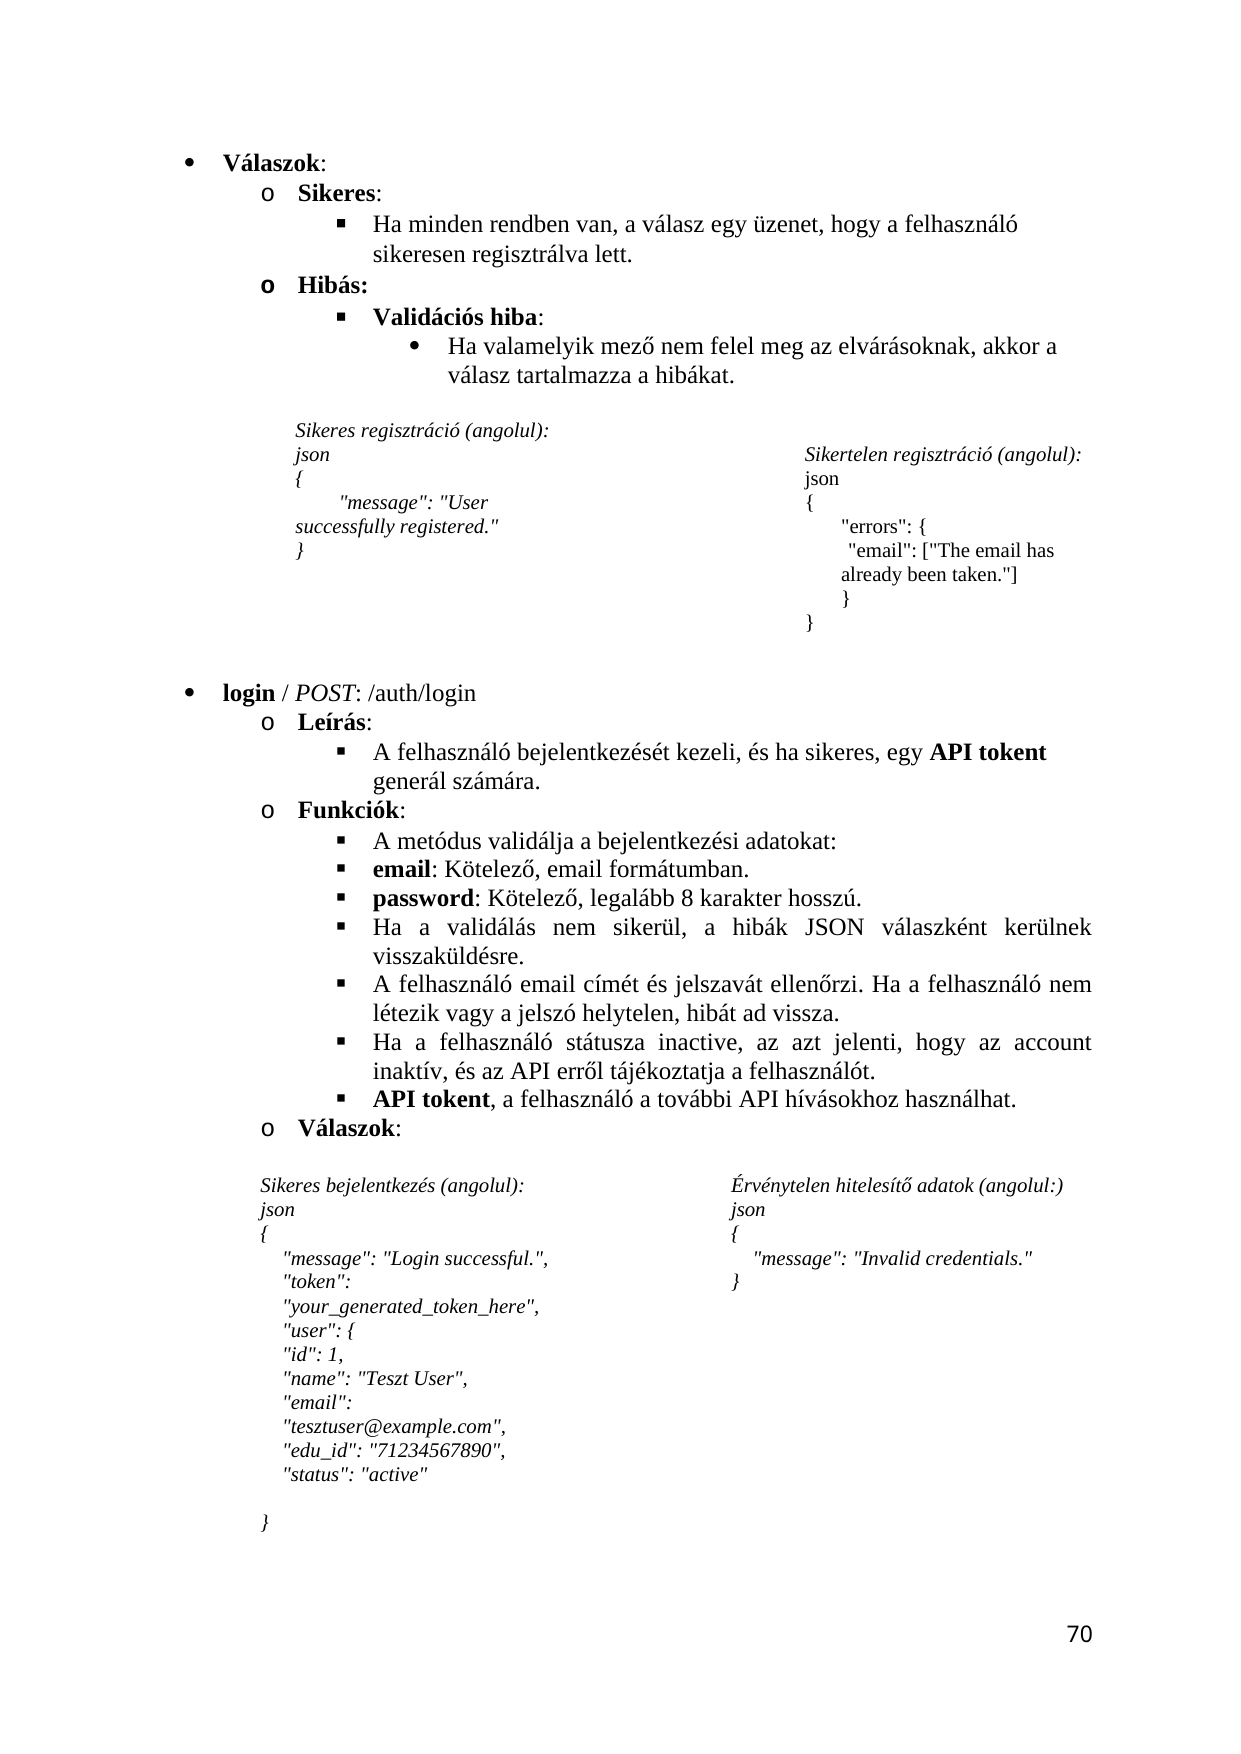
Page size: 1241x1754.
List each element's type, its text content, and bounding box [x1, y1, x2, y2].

list Ha a felhasználó státusza inactive, az azt jelenti, hogy az account inaktív, és az API erről tájékoztatja a felhasználót. [335, 1027, 1093, 1084]
list A felhasználó email címét és jelszavát ellenőrzi. Ha a felhasználó nem létezik vagy a jelszó helytelen, hibát ad vissza. [335, 969, 1093, 1027]
text json [295, 442, 583, 466]
text "status": "active" [282, 1462, 583, 1486]
list Leírás: [260, 707, 1093, 737]
text } [295, 538, 583, 593]
text "name": "Teszt User", [282, 1366, 583, 1390]
text "message": "Login successful.", [282, 1245, 583, 1269]
list Válaszok: [185, 148, 1093, 176]
text Sikeres bejelentkezés (angolul): [260, 1173, 583, 1197]
text json [260, 1197, 583, 1221]
text "user": { [282, 1318, 583, 1342]
list Sikeres: [260, 178, 1093, 209]
text Érvénytelen hitelesítő adatok (angolul:) [731, 1173, 1093, 1197]
text "message": "User successfully registered." [295, 490, 583, 538]
text "id": 1, [282, 1342, 583, 1366]
list Ha valamelyik mező nem felel meg az elvárásoknak, akkor a válasz tartalmazza a hibákat. [410, 331, 1093, 388]
list Funkciók: [260, 795, 1093, 826]
list Válaszok: [260, 1113, 1093, 1144]
text } [804, 610, 1093, 634]
text { [295, 466, 583, 490]
list Hibás: [260, 270, 1093, 301]
text Sikeres regisztráció (angolul): [295, 418, 583, 442]
text json [804, 466, 1093, 490]
text json [731, 1197, 1093, 1221]
list email: Kötelező, email formátumban. [335, 854, 1093, 883]
text } [841, 586, 1093, 610]
list Ha a validálás nem sikerül, a hibák JSON válaszként kerülnek visszaküldésre. [335, 912, 1093, 969]
list A metódus validálja a bejelentkezési adatokat: [335, 826, 1093, 854]
text { [260, 1221, 583, 1245]
text "errors": { [841, 514, 1093, 538]
text "message": "Invalid credentials." [731, 1245, 1093, 1269]
text } [731, 1269, 1093, 1325]
text { [804, 490, 1093, 514]
list login / POST: /auth/login [185, 678, 1093, 707]
list A felhasználó bejelentkezését kezeli, és ha sikeres, egy API tokent generál számára. [335, 737, 1093, 795]
text "token": "your_generated_token_here", [282, 1269, 583, 1318]
text "email": "tesztuser@example.com", [282, 1390, 583, 1438]
text "edu_id": "71234567890", [282, 1438, 583, 1462]
text { [731, 1221, 1093, 1245]
text } [260, 1510, 583, 1534]
text Sikertelen regisztráció (angolul): [804, 442, 1093, 466]
list password: Kötelező, legalább 8 karakter hosszú. [335, 883, 1093, 912]
list Ha minden rendben van, a válasz egy üzenet, hogy a felhasználó sikeresen regisztrálva lett. [335, 209, 1093, 268]
list API tokent, a felhasználó a további API hívásokhoz használhat. [335, 1084, 1093, 1113]
text "email": ["The email has already been taken."] [841, 538, 1093, 586]
list Validációs hiba: [335, 302, 1093, 331]
